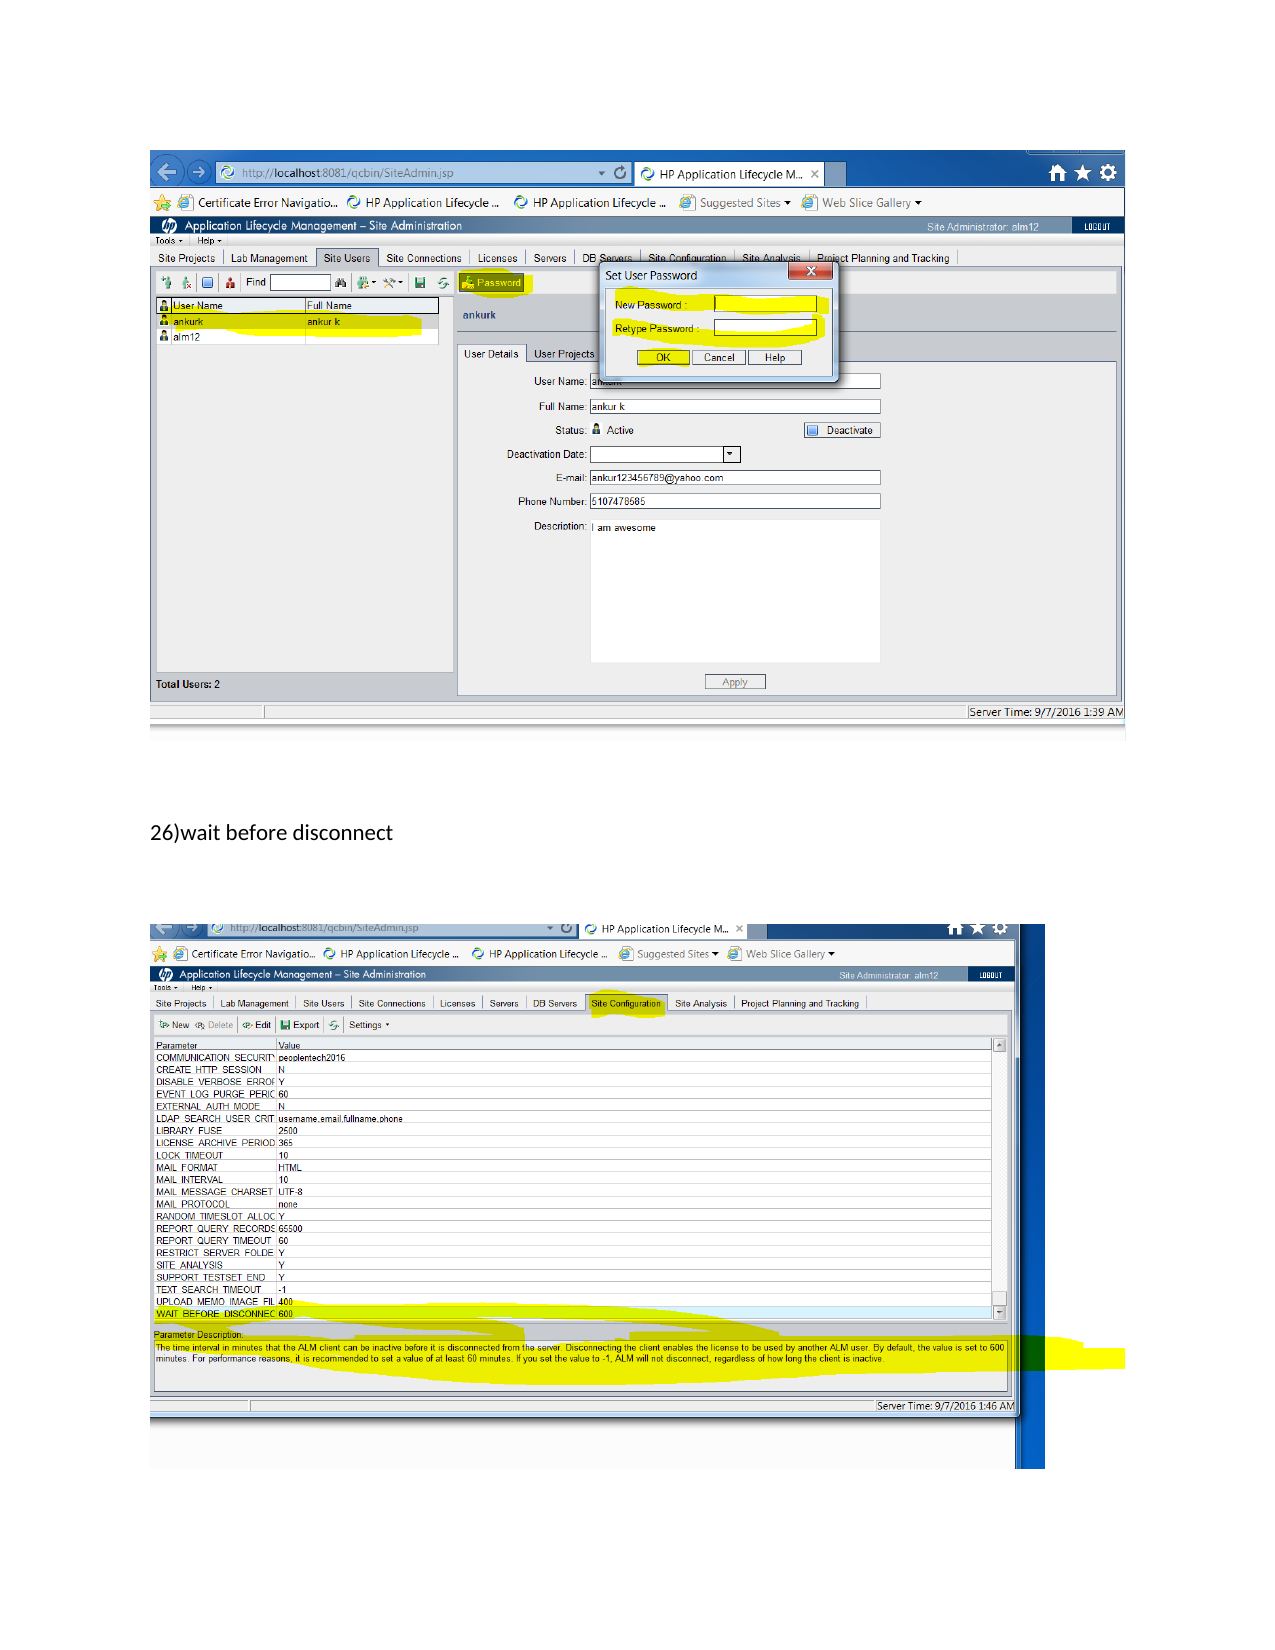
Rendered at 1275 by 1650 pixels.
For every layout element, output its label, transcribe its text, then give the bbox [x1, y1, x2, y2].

picture [150, 150, 1125, 741]
picture [150, 924, 1125, 1469]
text 26)wait before disconnect [150, 818, 1125, 847]
